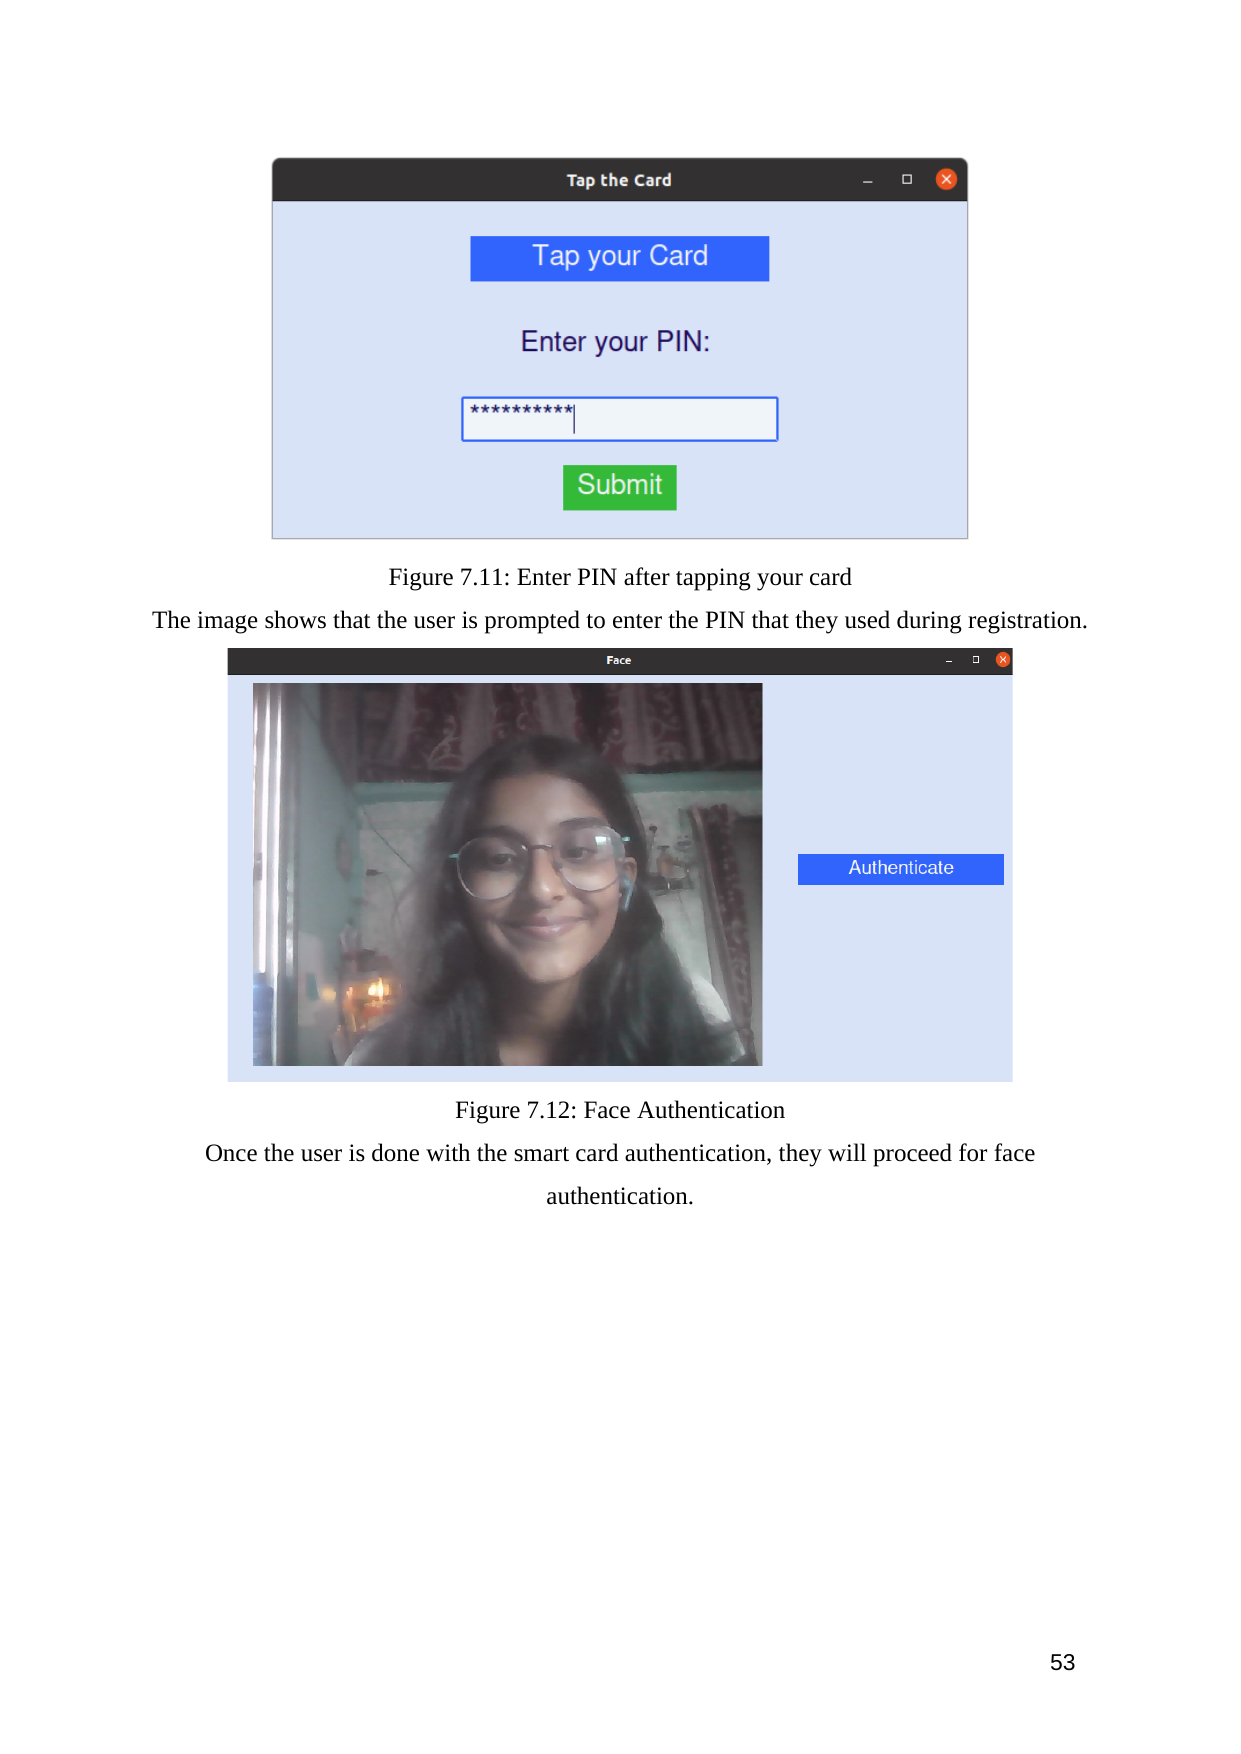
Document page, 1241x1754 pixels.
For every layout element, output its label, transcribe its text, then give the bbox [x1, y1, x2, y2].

text Once the user is done with the smart card authentication, they will proceed for face authentication. [150, 1138, 1090, 1210]
picture [227, 648, 1013, 1082]
text The image shows that the user is prompted to enter the PIN that they used during registration. [150, 606, 1090, 634]
text Figure 7.12: Face Authentication [150, 1095, 1090, 1123]
text Figure 7.11: Enter PIN after tapping your card [150, 562, 1090, 591]
picture [261, 150, 979, 550]
